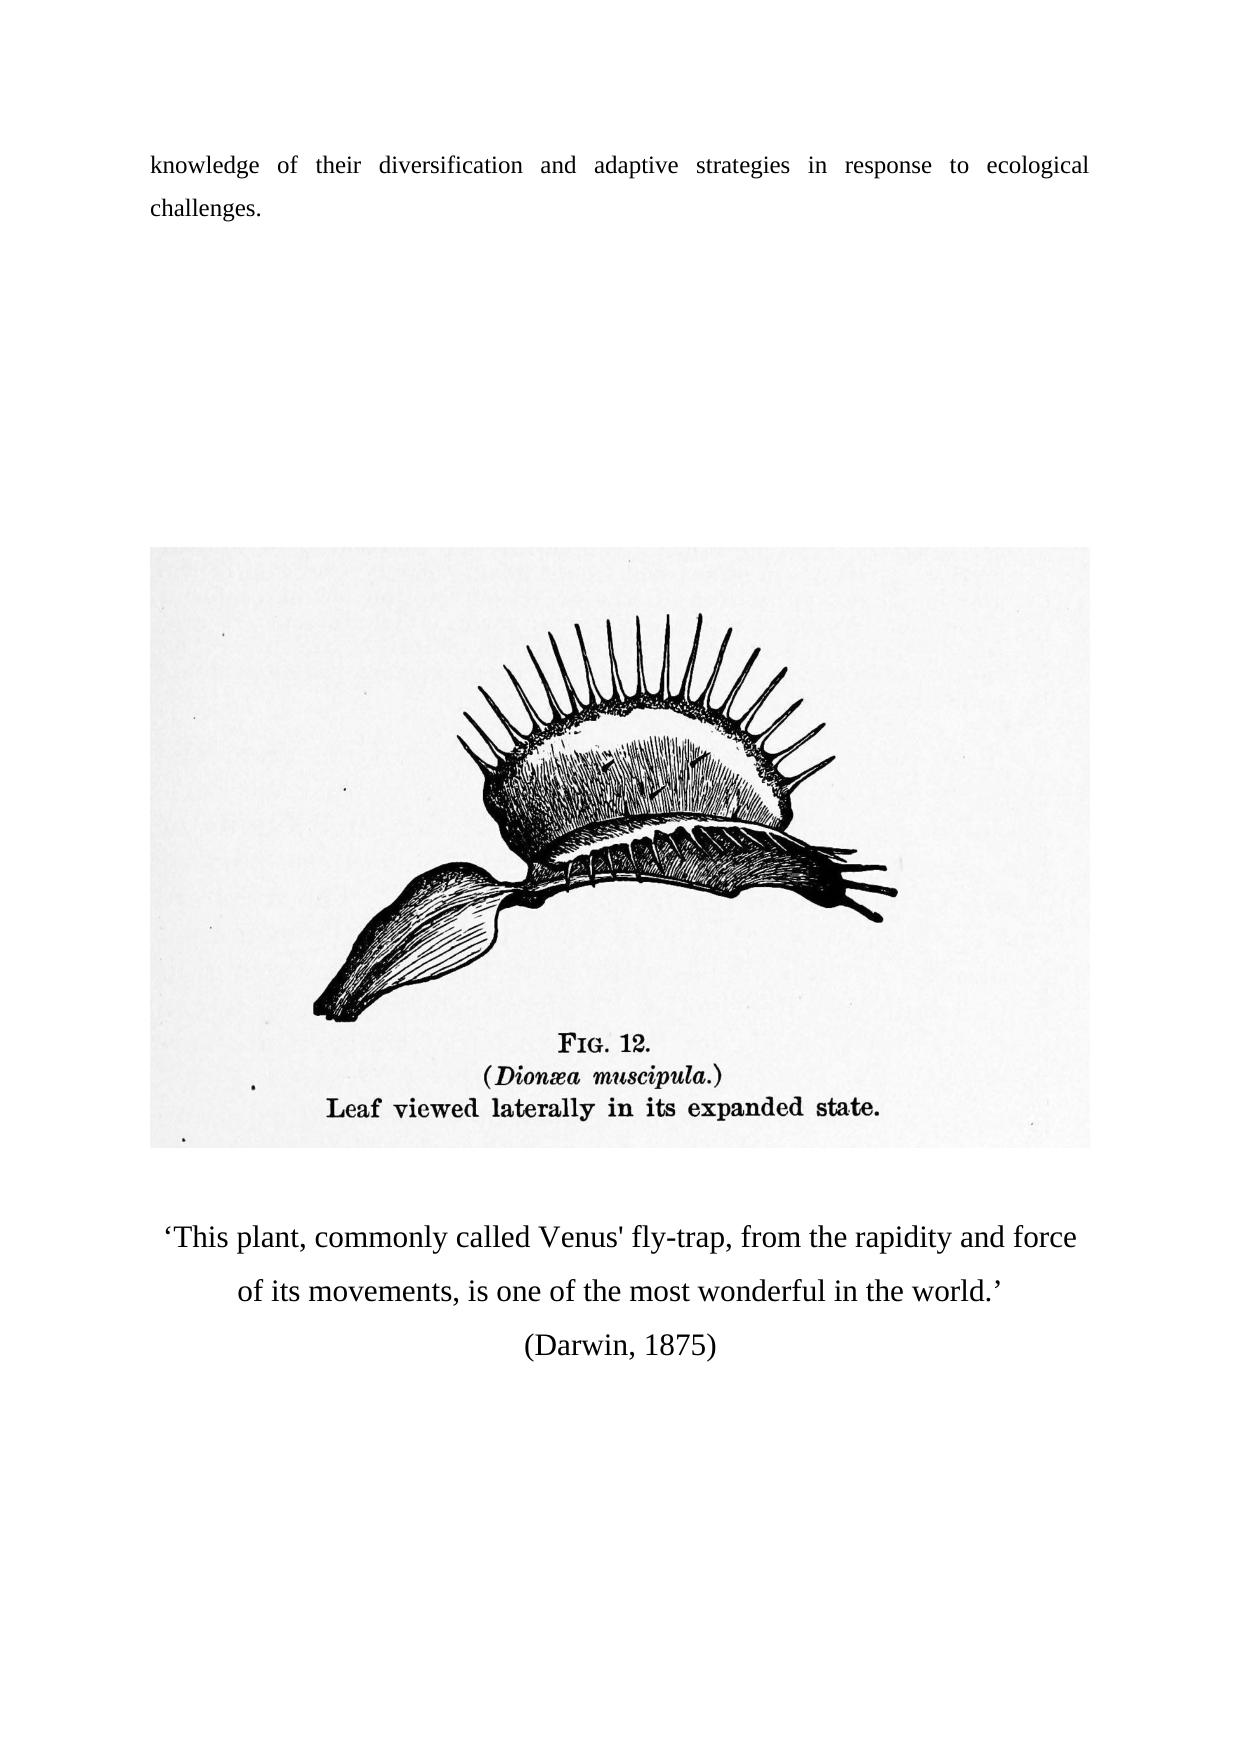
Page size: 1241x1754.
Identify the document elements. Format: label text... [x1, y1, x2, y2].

picture [150, 547, 1091, 1148]
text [150, 150, 1090, 222]
text ‘This plant, commonly called Venus' fly-trap, from the rapidity and force of its movements, is one of the most wonderful in the world.’ [150, 1218, 1090, 1308]
text (Darwin, 1875) [150, 1326, 1090, 1362]
